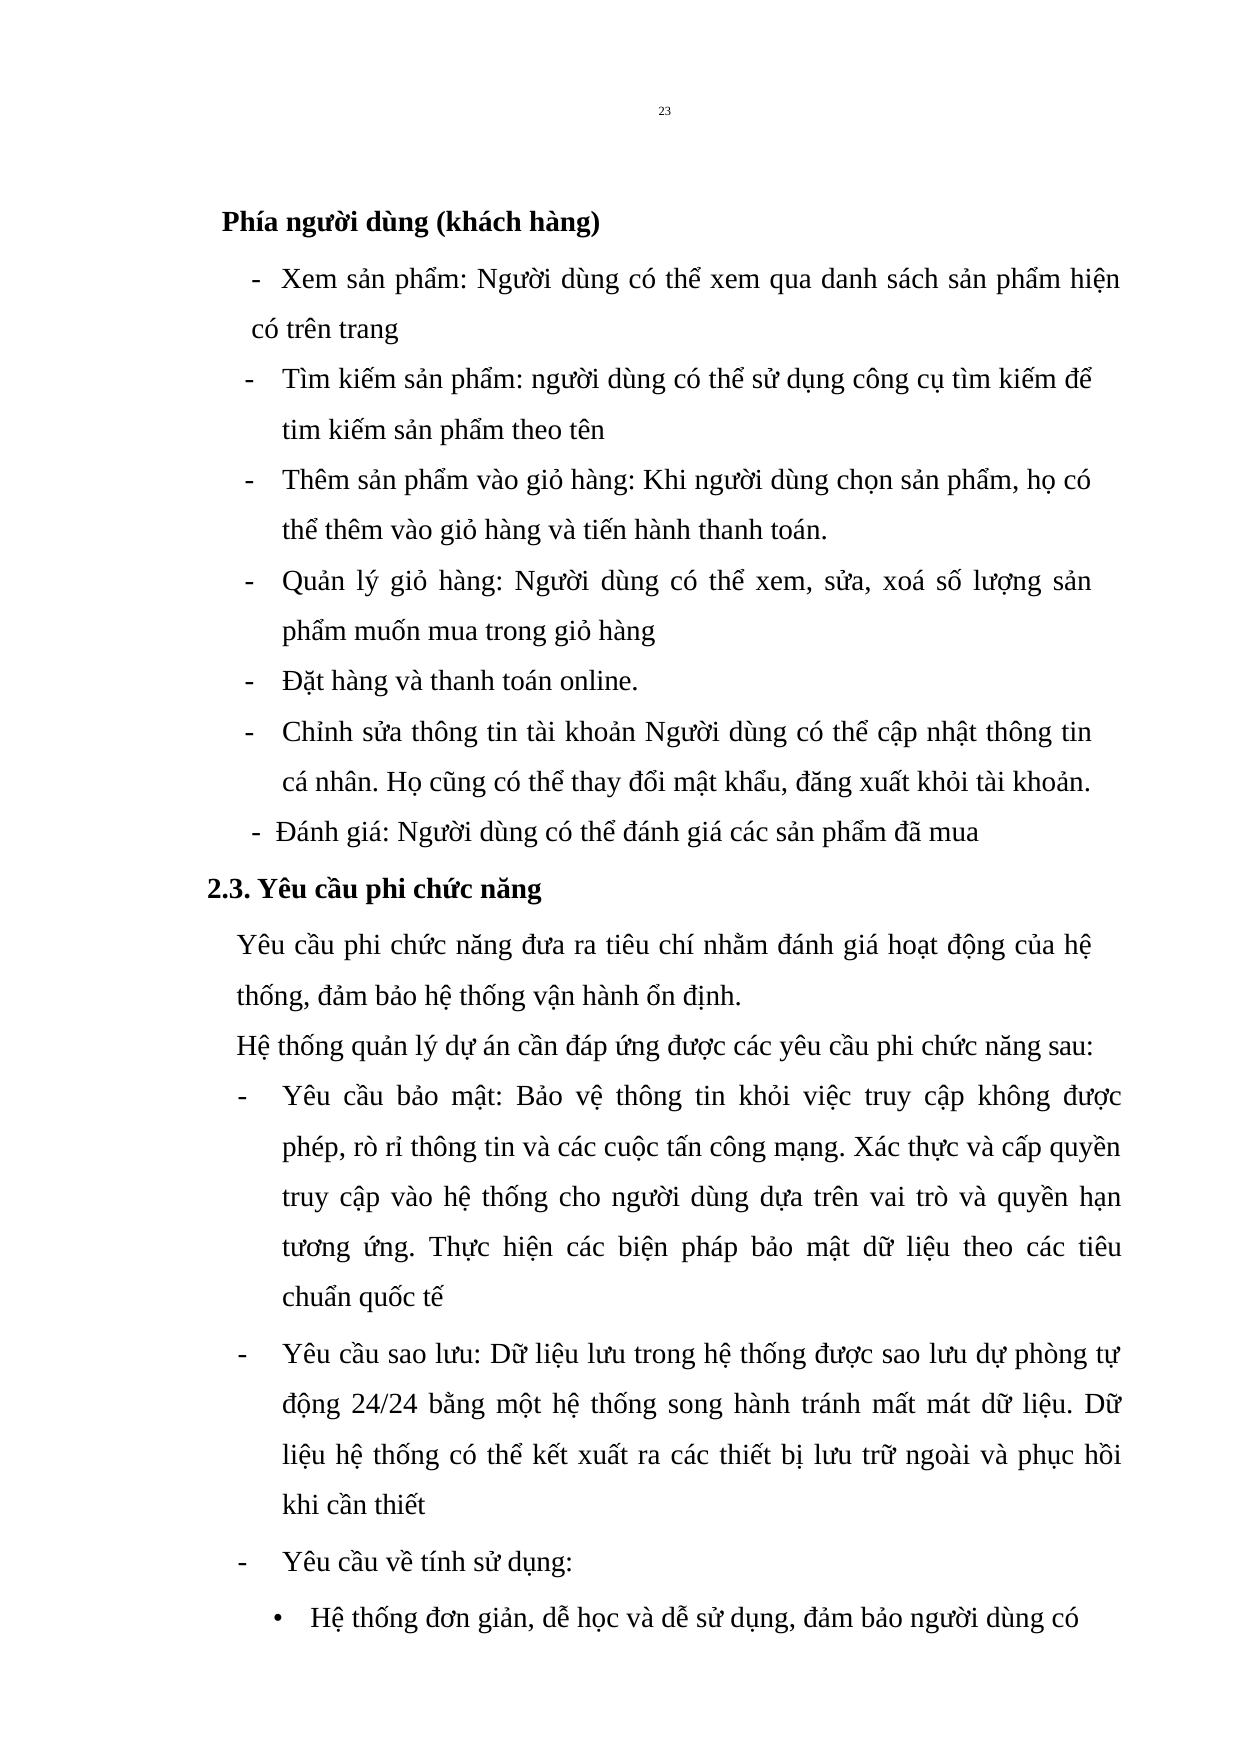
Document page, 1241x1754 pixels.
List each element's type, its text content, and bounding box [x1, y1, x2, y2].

text Yêu cầu phi chức năng đưa ra tiêu chí nhằm đánh giá hoạt động của hệ thống, đảm bảo hệ thống vận hành ổn định. [236, 927, 1093, 1011]
list Đặt hàng và thanh toán online. [244, 663, 1122, 697]
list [273, 1600, 1093, 1634]
list Yêu cầu bảo mật: Bảo vệ thông tin khỏi việc truy cập không được phép, rò rỉ thông tin và các cuộc tấn công mạng. Xác thực và cấp quyền truy cập vào hệ thống cho người dùng dựa trên vai trò và quyền hạn tương ứng. Thực hiện các biện pháp bảo mật dữ liệu theo các tiêu chuẩn quốc tế [237, 1078, 1122, 1313]
list Yêu cầu về tính sử dụng: [237, 1544, 1122, 1577]
text Hệ thống quản lý dự án cần đáp ứng được các yêu cầu phi chức năng sau: [207, 1028, 1122, 1062]
list Chỉnh sửa thông tin tài khoản Người dùng có thể cập nhật thông tin cá nhân. Họ cũng có thể thay đổi mật khẩu, đăng xuất khỏi tài khoản. [244, 714, 1092, 797]
text Phía người dùng (khách hàng) [207, 204, 1122, 238]
list Tìm kiếm sản phẩm: người dùng có thể sử dụng công cụ tìm kiếm để tim kiếm sản phẩm theo tên [244, 361, 1093, 445]
list Yêu cầu sao lưu: Dữ liệu lưu trong hệ thống được sao lưu dự phòng tự động 24/24 bằng một hệ thống song hành tránh mất mát dữ liệu. Dữ liệu hệ thống có thể kết xuất ra các thiết bị lưu trữ ngoài và phục hồi khi cần thiết [237, 1336, 1122, 1521]
subtitle 2.3. Yêu cầu phi chức năng [207, 871, 1122, 904]
list Quản lý giỏ hàng: Người dùng có thể xem, sửa, xoá số lượng sản phẩm muốn mua trong giỏ hàng [244, 563, 1092, 647]
text - Đánh giá: Người dùng có thể đánh giá các sản phẩm đã mua [222, 814, 1122, 848]
list Xem sản phẩm: Người dùng có thể xem qua danh sách sản phẩm hiện có trên trang [251, 261, 1122, 345]
list Thêm sản phẩm vào giỏ hàng: Khi người dùng chọn sản phẩm, họ có thể thêm vào giỏ hàng và tiến hành thanh toán. [244, 462, 1092, 546]
